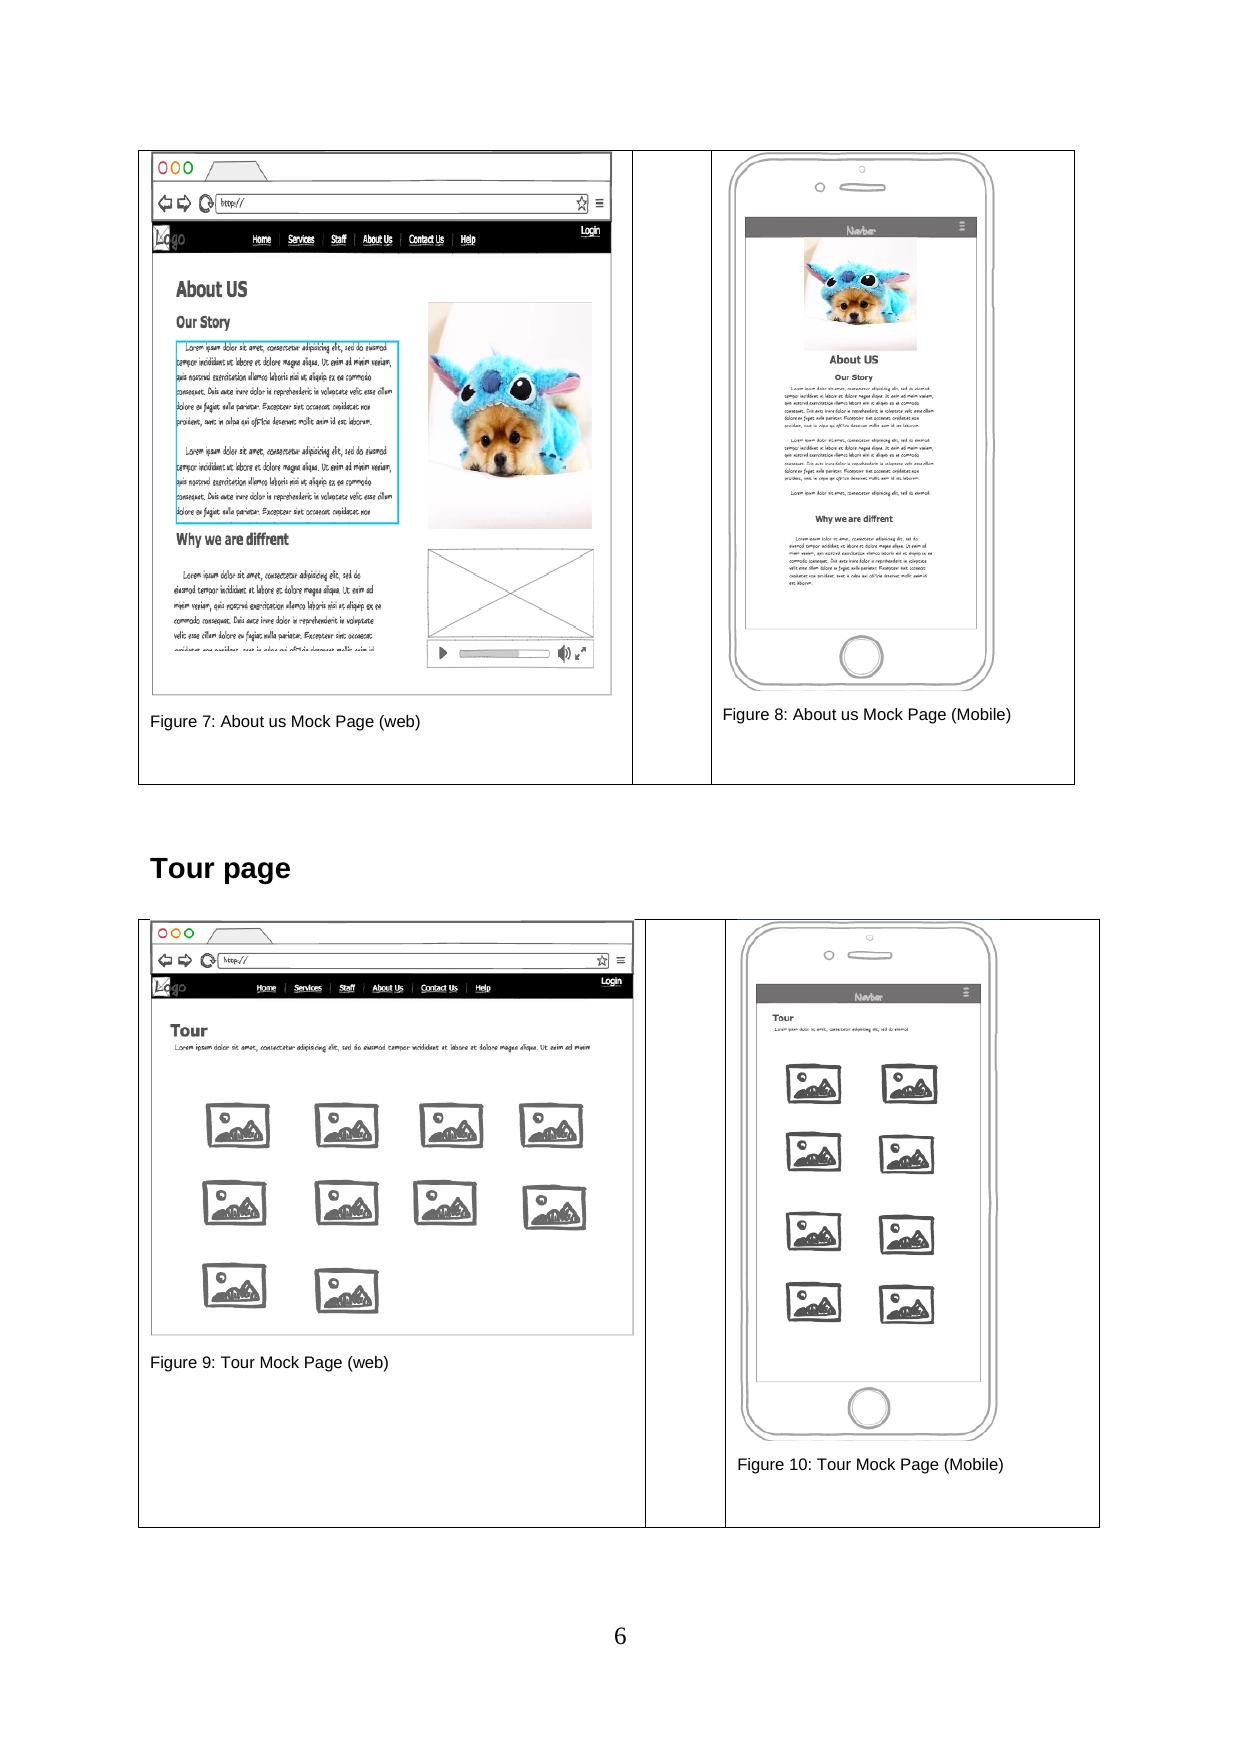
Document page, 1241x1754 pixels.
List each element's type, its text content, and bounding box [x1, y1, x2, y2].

picture [150, 919, 635, 1339]
text Tour page [150, 852, 1090, 885]
table_header [646, 920, 725, 1527]
picture [722, 151, 998, 691]
table_header Figure 10: Tour Mock Page (Mobile) [726, 920, 1099, 1527]
table_header [633, 151, 711, 783]
picture [150, 151, 613, 698]
table_header Figure 9: Tour Mock Page (web) [139, 920, 645, 1527]
picture [737, 919, 1001, 1441]
table_header Figure 7: About us Mock Page (web) [139, 151, 632, 783]
table_header Figure 8: About us Mock Page (Mobile) [712, 151, 1074, 783]
